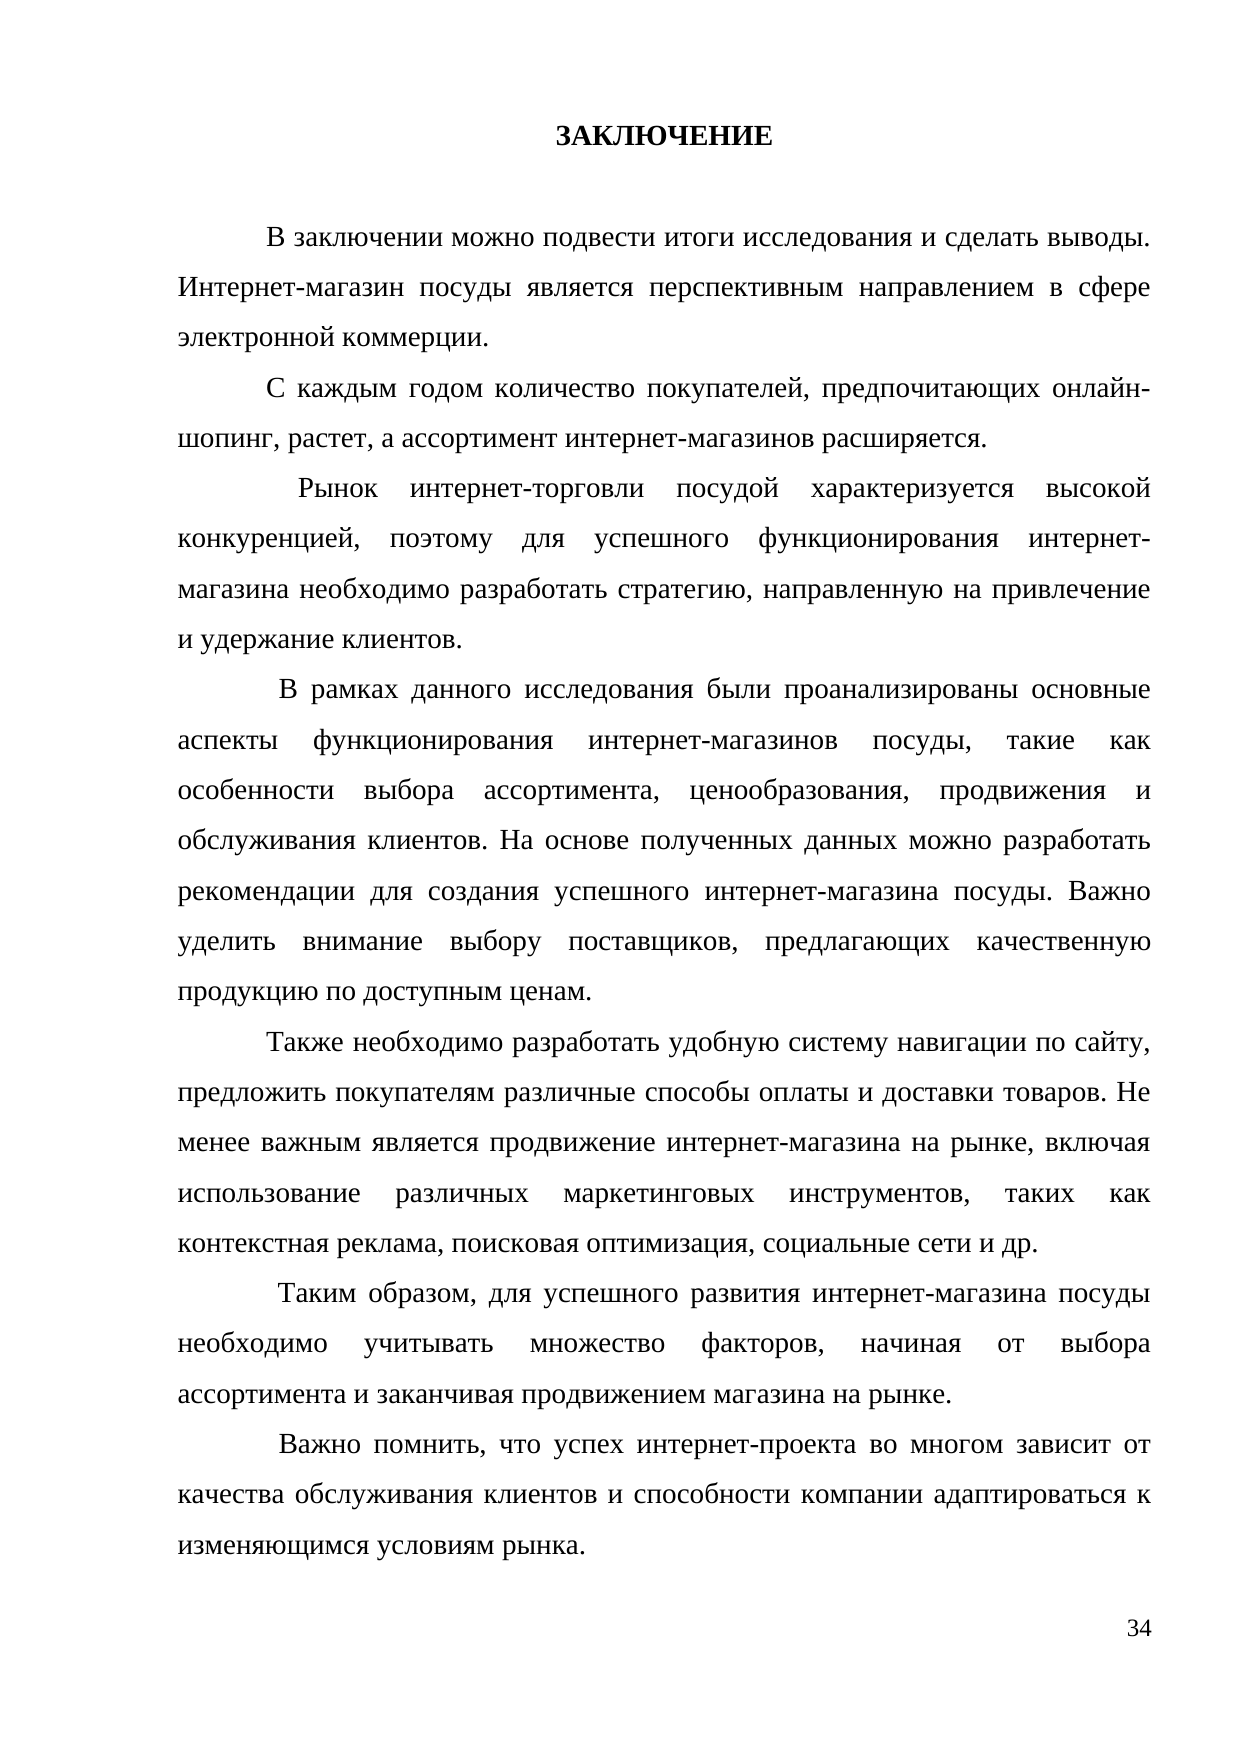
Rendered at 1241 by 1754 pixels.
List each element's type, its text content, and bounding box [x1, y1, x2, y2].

text В заключении можно подвести итоги исследования и сделать выводы. Интернет-магазин посуды является перспективным направлением в сфере электронной коммерции. [177, 219, 1152, 353]
text С каждым годом количество покупателей, предпочитающих онлайн-шопинг, растет, а ассортимент интернет-магазинов расширяется. [177, 370, 1152, 453]
text Также необходимо разработать удобную систему навигации по сайту, предложить покупателям различные способы оплаты и доставки товаров. Не менее важным является продвижение интернет-магазина на рынке, включая использование различных маркетинговых инструментов, таких как контекстная реклама, поисковая оптимизация, социальные сети и др. [177, 1024, 1152, 1258]
text Важно помнить, что успех интернет-проекта во многом зависит от качества обслуживания клиентов и способности компании адаптироваться к изменяющимся условиям рынка. [177, 1426, 1152, 1560]
text Таким образом, для успешного развития интернет-магазина посуды необходимо учитывать множество факторов, начиная от выбора ассортимента и заканчивая продвижением магазина на рынке. [177, 1275, 1152, 1409]
text ЗАКЛЮЧЕНИЕ [177, 118, 1152, 152]
text Рынок интернет-торговли посудой характеризуется высокой конкуренцией, поэтому для успешного функционирования интернет-магазина необходимо разработать стратегию, направленную на привлечение и удержание клиентов. [177, 470, 1152, 655]
text В рамках данного исследования были проанализированы основные аспекты функционирования интернет-магазинов посуды, такие как особенности выбора ассортимента, ценообразования, продвижения и обслуживания клиентов. На основе полученных данных можно разработать рекомендации для создания успешного интернет-магазина посуды. Важно уделить внимание выбору поставщиков, предлагающих качественную продукцию по доступным ценам. [177, 672, 1152, 1007]
